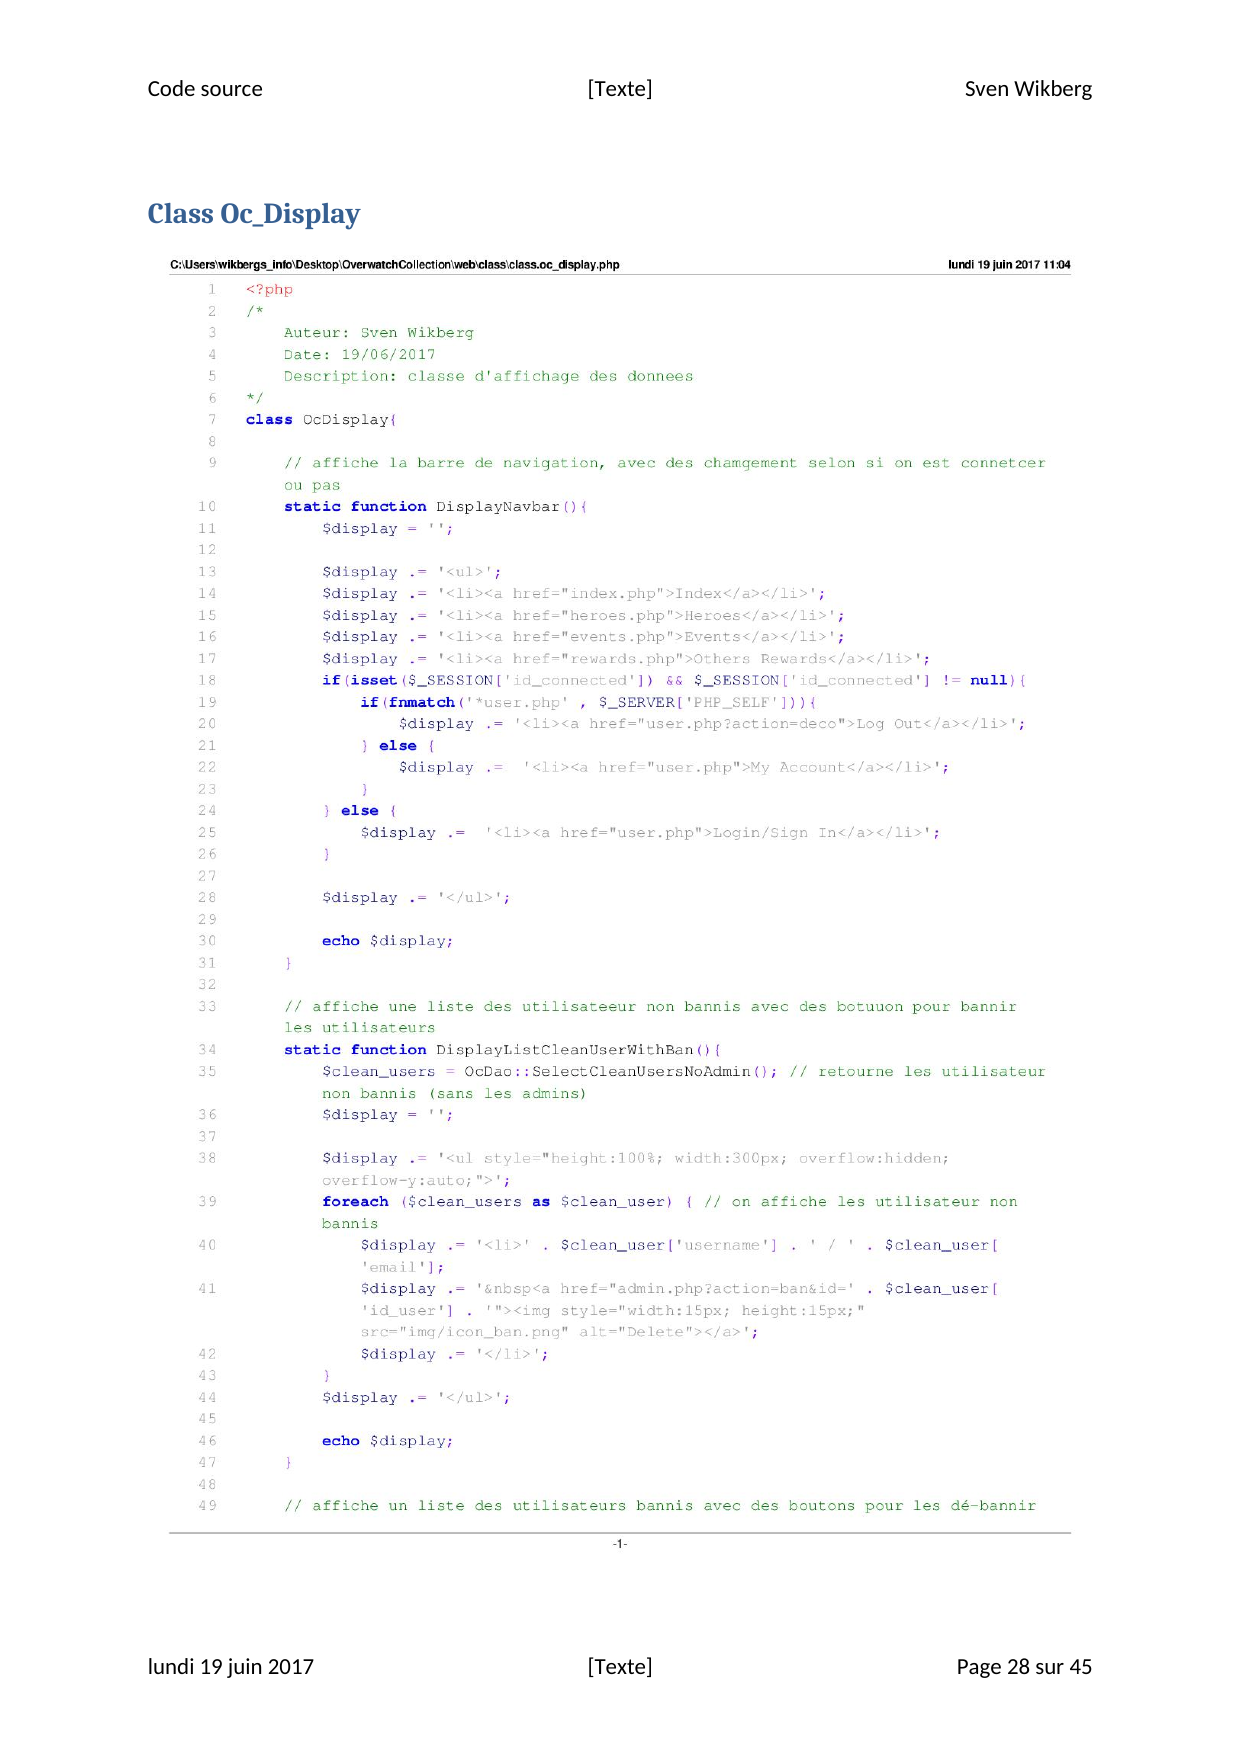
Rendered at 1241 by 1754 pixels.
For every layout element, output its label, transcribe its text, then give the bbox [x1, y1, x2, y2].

picture [147, 236, 1093, 1573]
subtitle Class Oc_Display [148, 198, 1093, 231]
